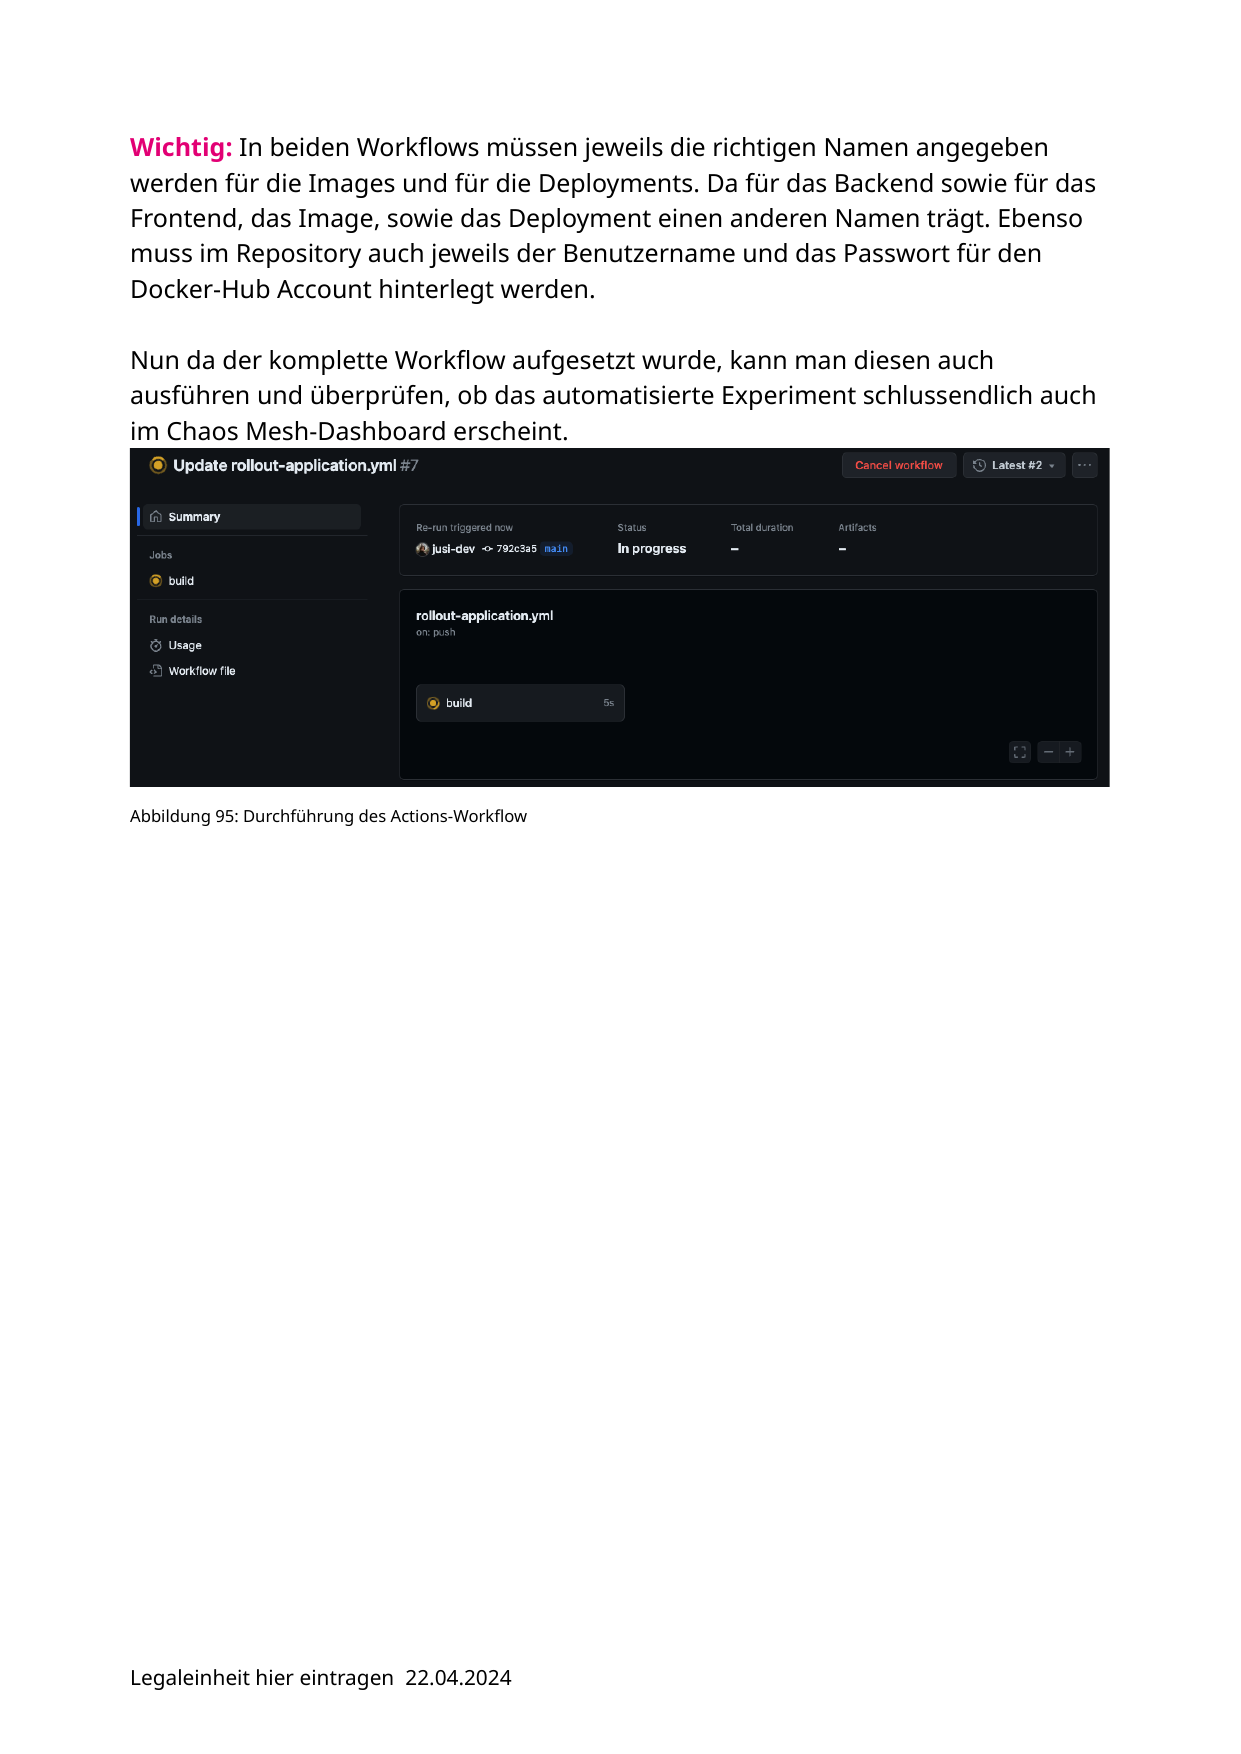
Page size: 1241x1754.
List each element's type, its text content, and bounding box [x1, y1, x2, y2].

text Wichtig: In beiden Workflows müssen jeweils die richtigen Namen angegeben werden für die Images und für die Deployments. Da für das Backend sowie für das Frontend, das Image, sowie das Deployment einen anderen Namen trägt. Ebenso muss im Repository auch jeweils der Benutzername und das Passwort für den Docker-Hub Account hinterlegt werden. [130, 130, 1110, 306]
picture [129, 448, 1110, 787]
text Abbildung 95: Durchführung des Actions-Workflow [130, 804, 1110, 827]
text Nun da der komplette Workflow aufgesetzt wurde, kann man diesen auch ausführen und überprüfen, ob das automatisierte Experiment schlussendlich auch im Chaos Mesh-Dashboard erscheint. [130, 342, 1110, 447]
